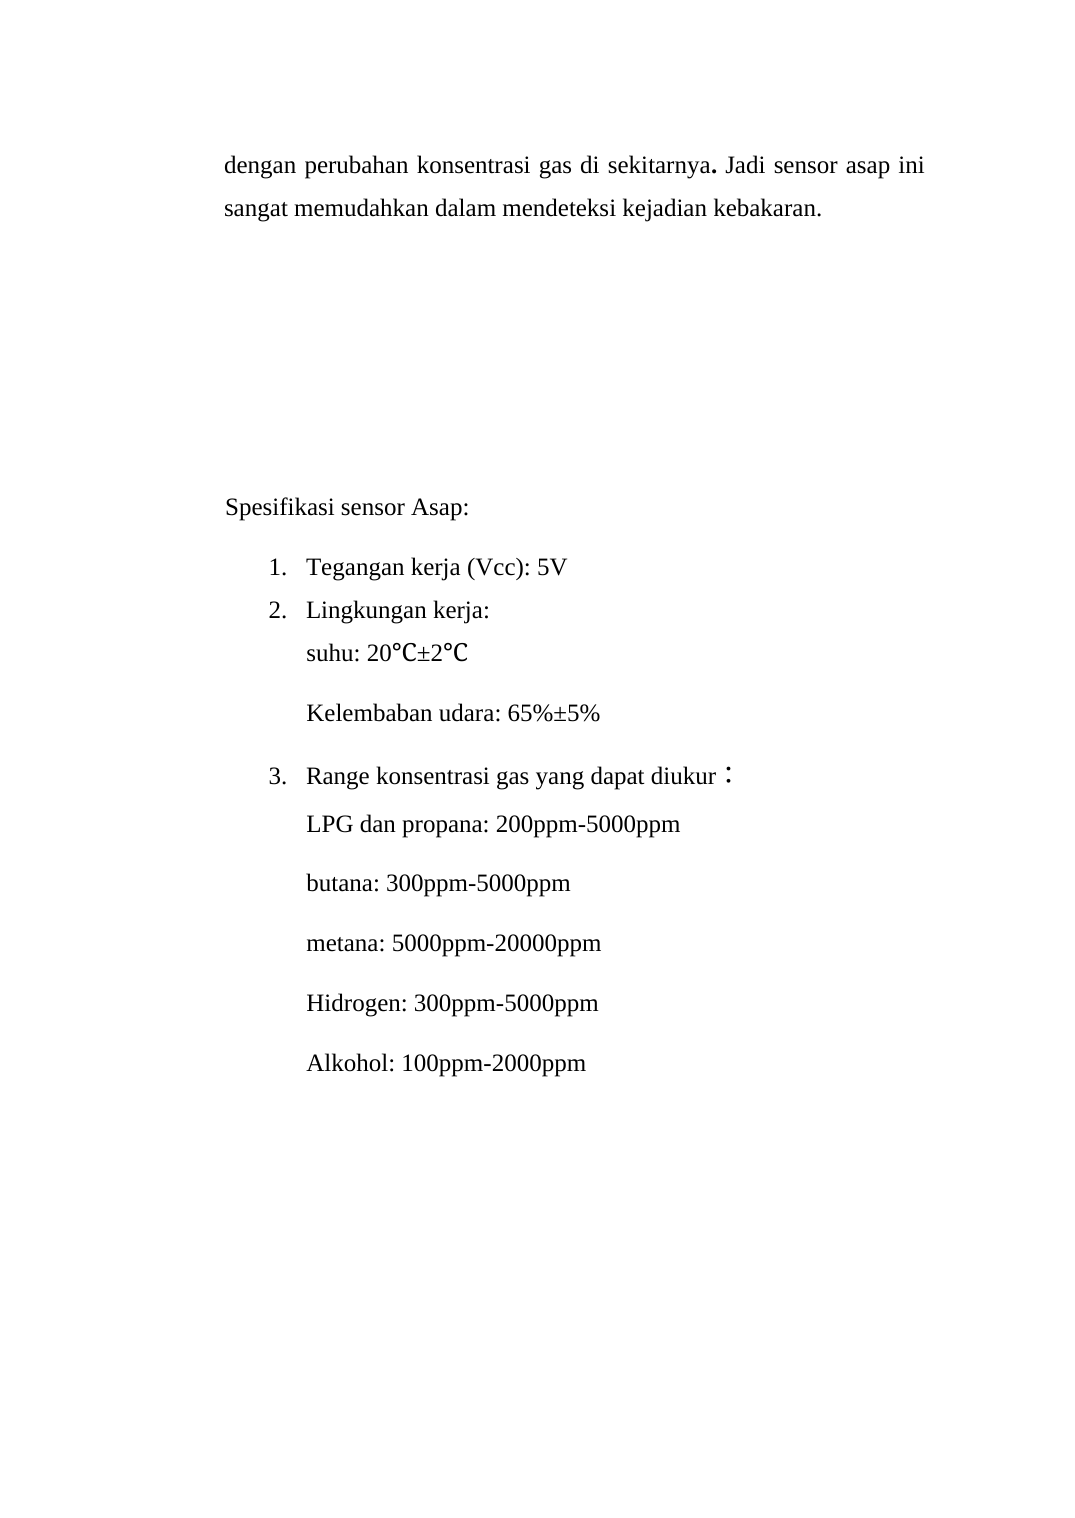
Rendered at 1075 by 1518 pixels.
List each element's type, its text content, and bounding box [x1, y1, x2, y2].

text metana: 5000ppm-20000ppm [150, 928, 925, 957]
text LPG dan propana: 200ppm-5000ppm [150, 809, 925, 837]
text butana: 300ppm-5000ppm [150, 868, 925, 897]
list Lingkungan kerja: [268, 595, 925, 624]
text Kelembaban udara: 65%±5% [150, 698, 925, 727]
list Tegangan kerja (Vcc): 5V [268, 552, 925, 581]
text Spesifikasi sensor Asap: [225, 492, 925, 521]
text suhu: 20℃±2℃ [150, 638, 925, 667]
list Range konsentrasi gas yang dapat diukur： [268, 758, 925, 792]
text Alkohol: 100ppm-2000ppm [150, 1048, 925, 1077]
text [224, 150, 925, 222]
text Hidrogen: 300ppm-5000ppm [150, 988, 925, 1017]
